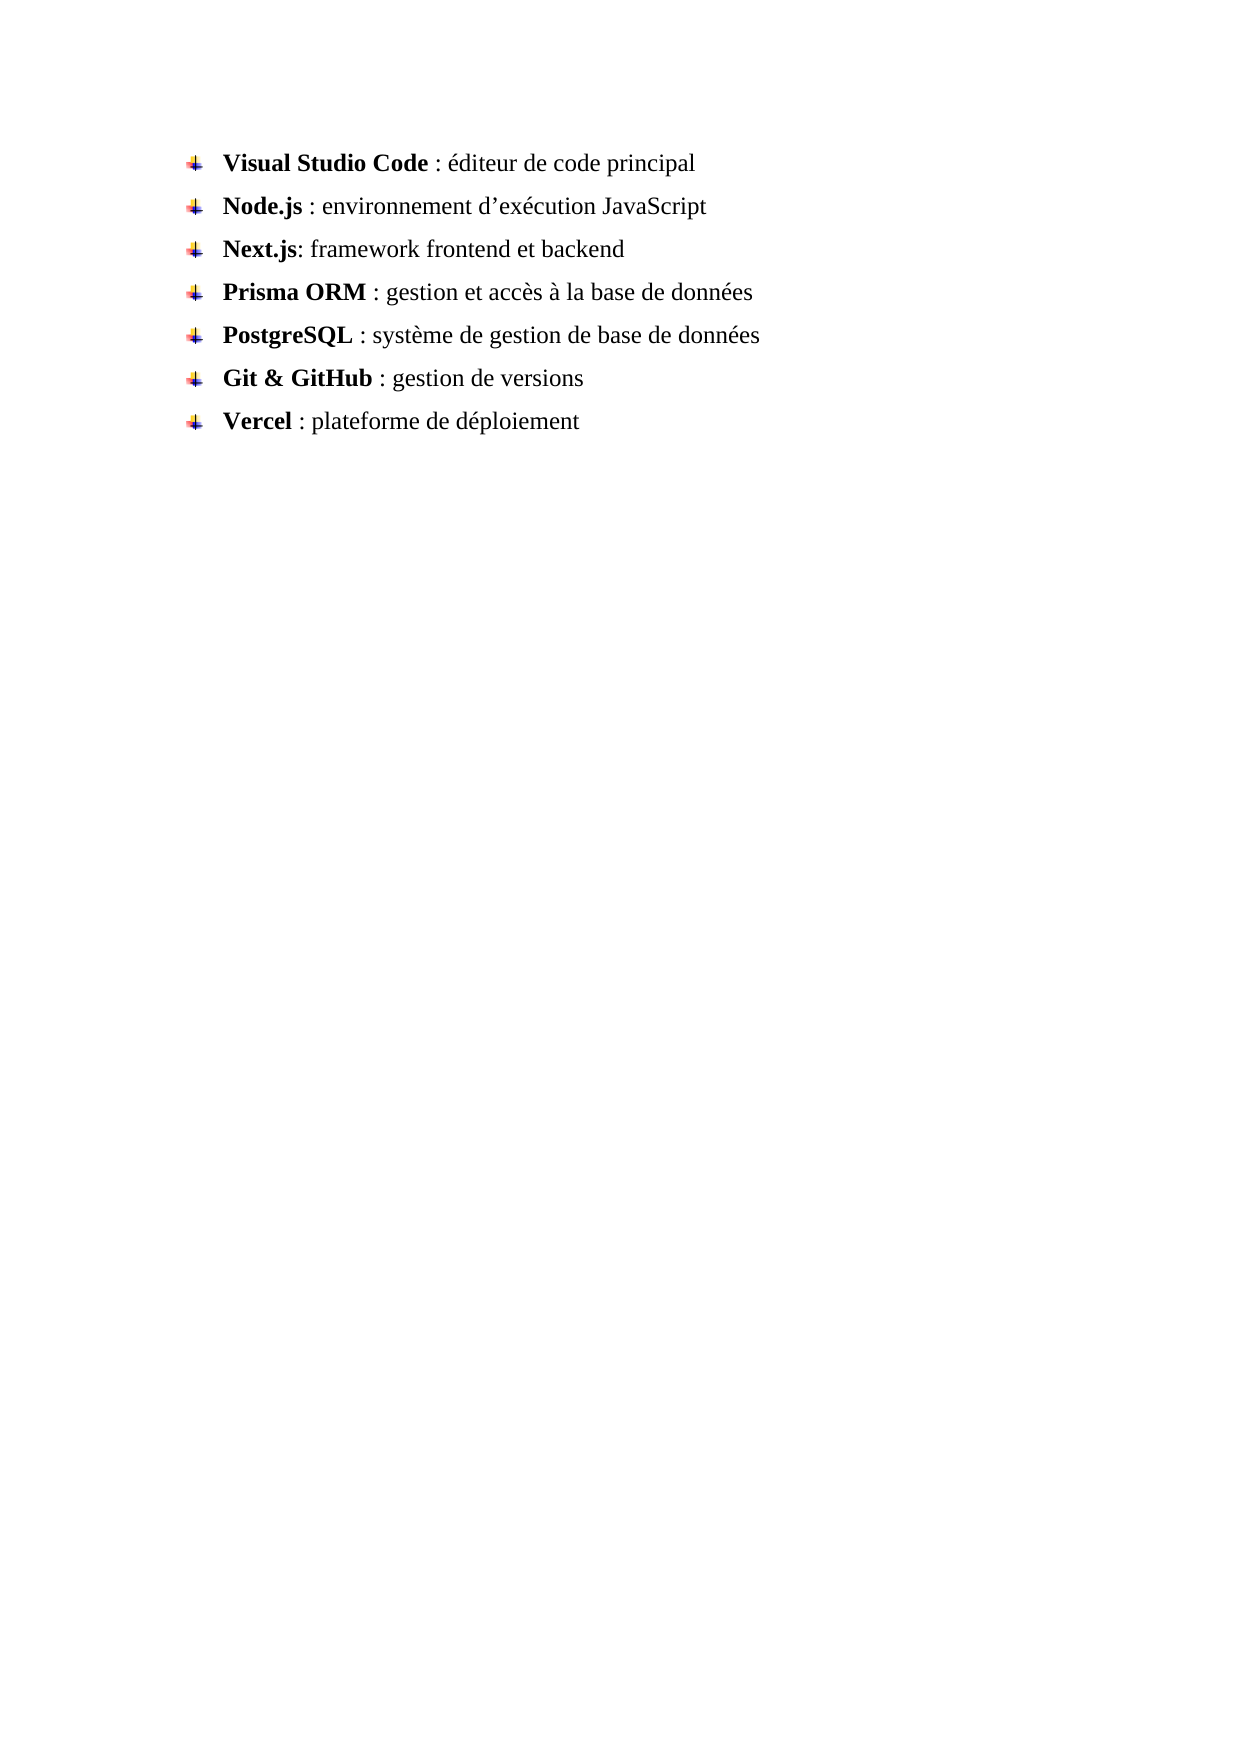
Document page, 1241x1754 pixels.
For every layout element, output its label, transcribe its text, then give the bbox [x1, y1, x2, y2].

picture [186, 240, 203, 258]
list Git & GitHub : gestion de versions [185, 363, 1093, 392]
picture [186, 413, 203, 430]
list Node.js : environnement d’exécution JavaScript [185, 191, 1093, 219]
list Visual Studio Code : éditeur de code principal [185, 148, 1093, 176]
list Next.js: framework frontend et backend [185, 234, 1093, 263]
list Prisma ORM : gestion et accès à la base de données [185, 277, 1093, 306]
picture [186, 326, 203, 344]
picture [186, 154, 203, 171]
picture [186, 197, 203, 215]
picture [186, 370, 203, 387]
list PostgreSQL : système de gestion de base de données [185, 320, 1093, 349]
picture [186, 283, 203, 301]
list Vercel : plateforme de déploiement [185, 406, 1093, 435]
